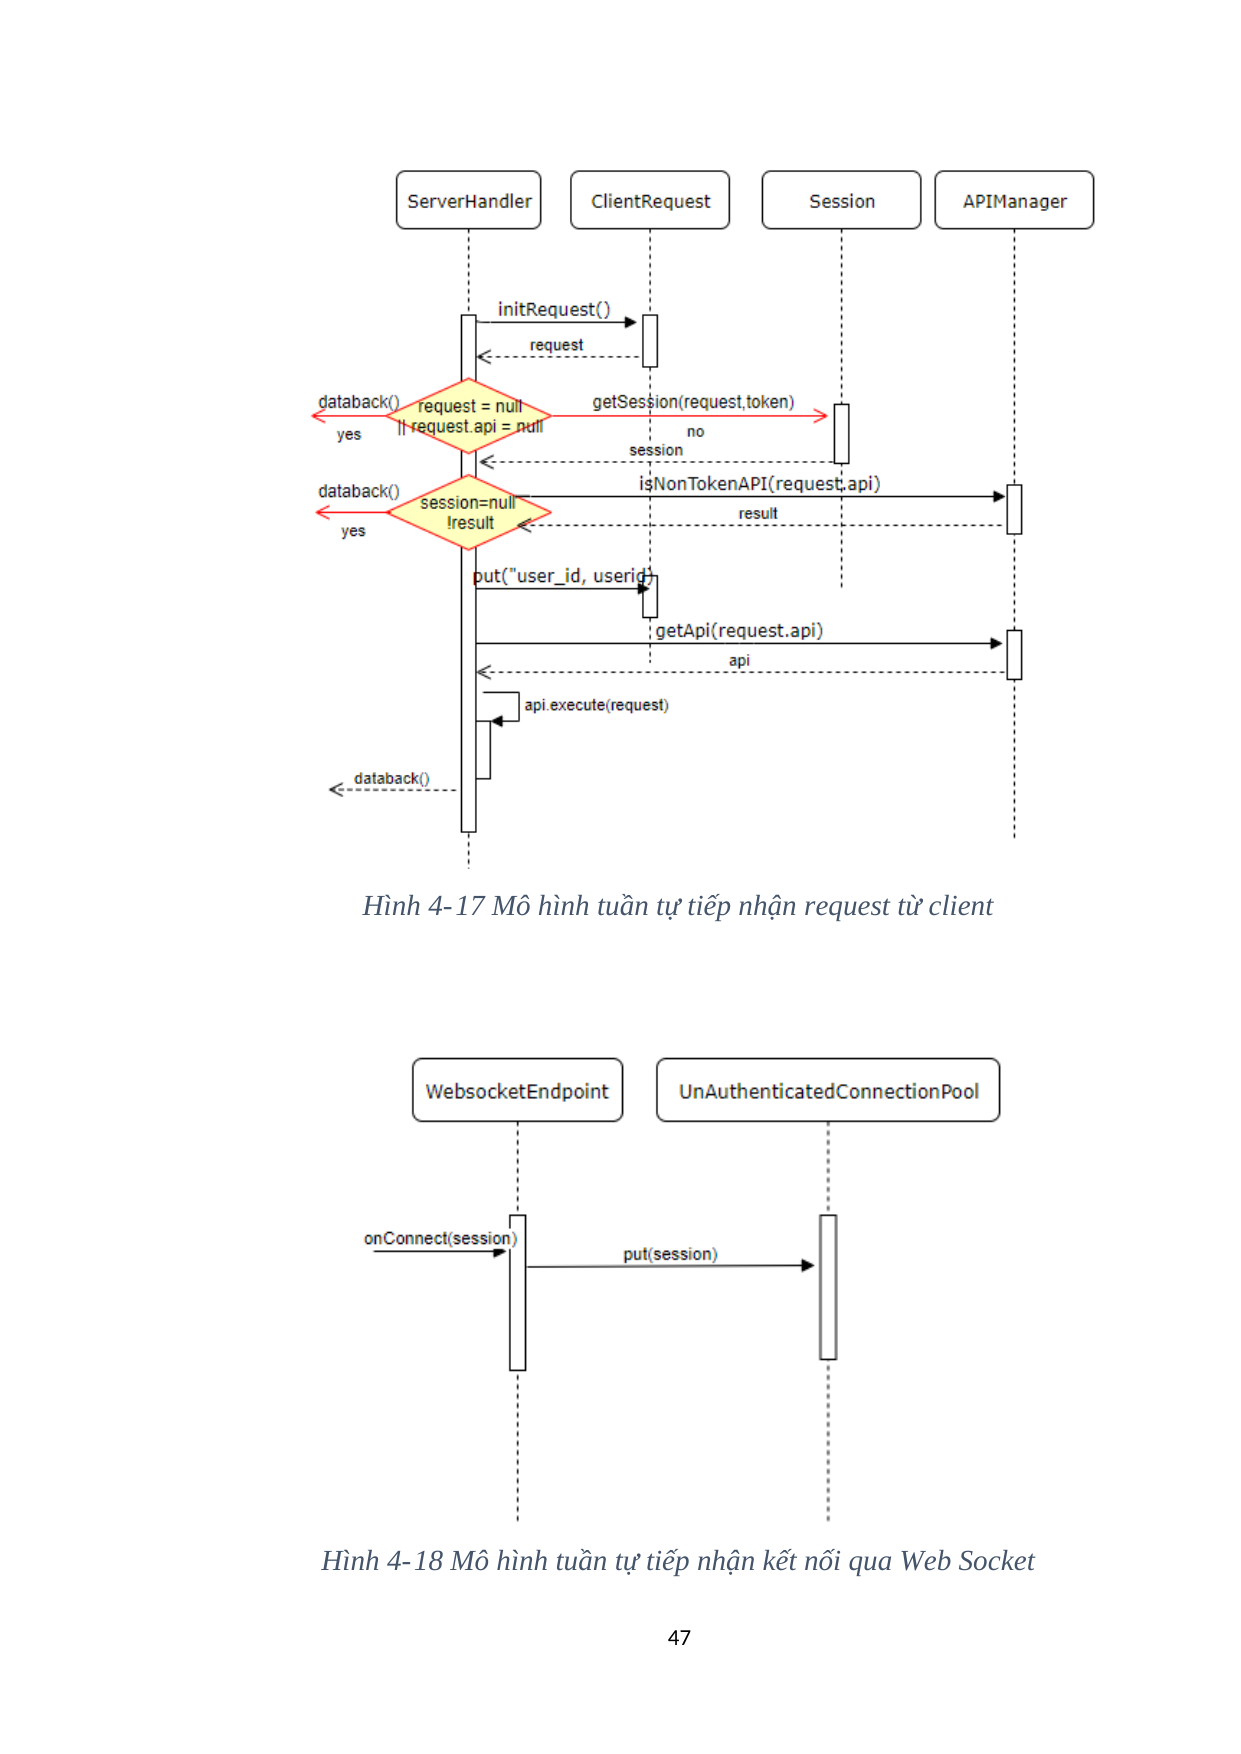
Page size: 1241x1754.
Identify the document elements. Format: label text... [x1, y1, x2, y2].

picture [281, 987, 1118, 1525]
picture [281, 150, 1204, 869]
